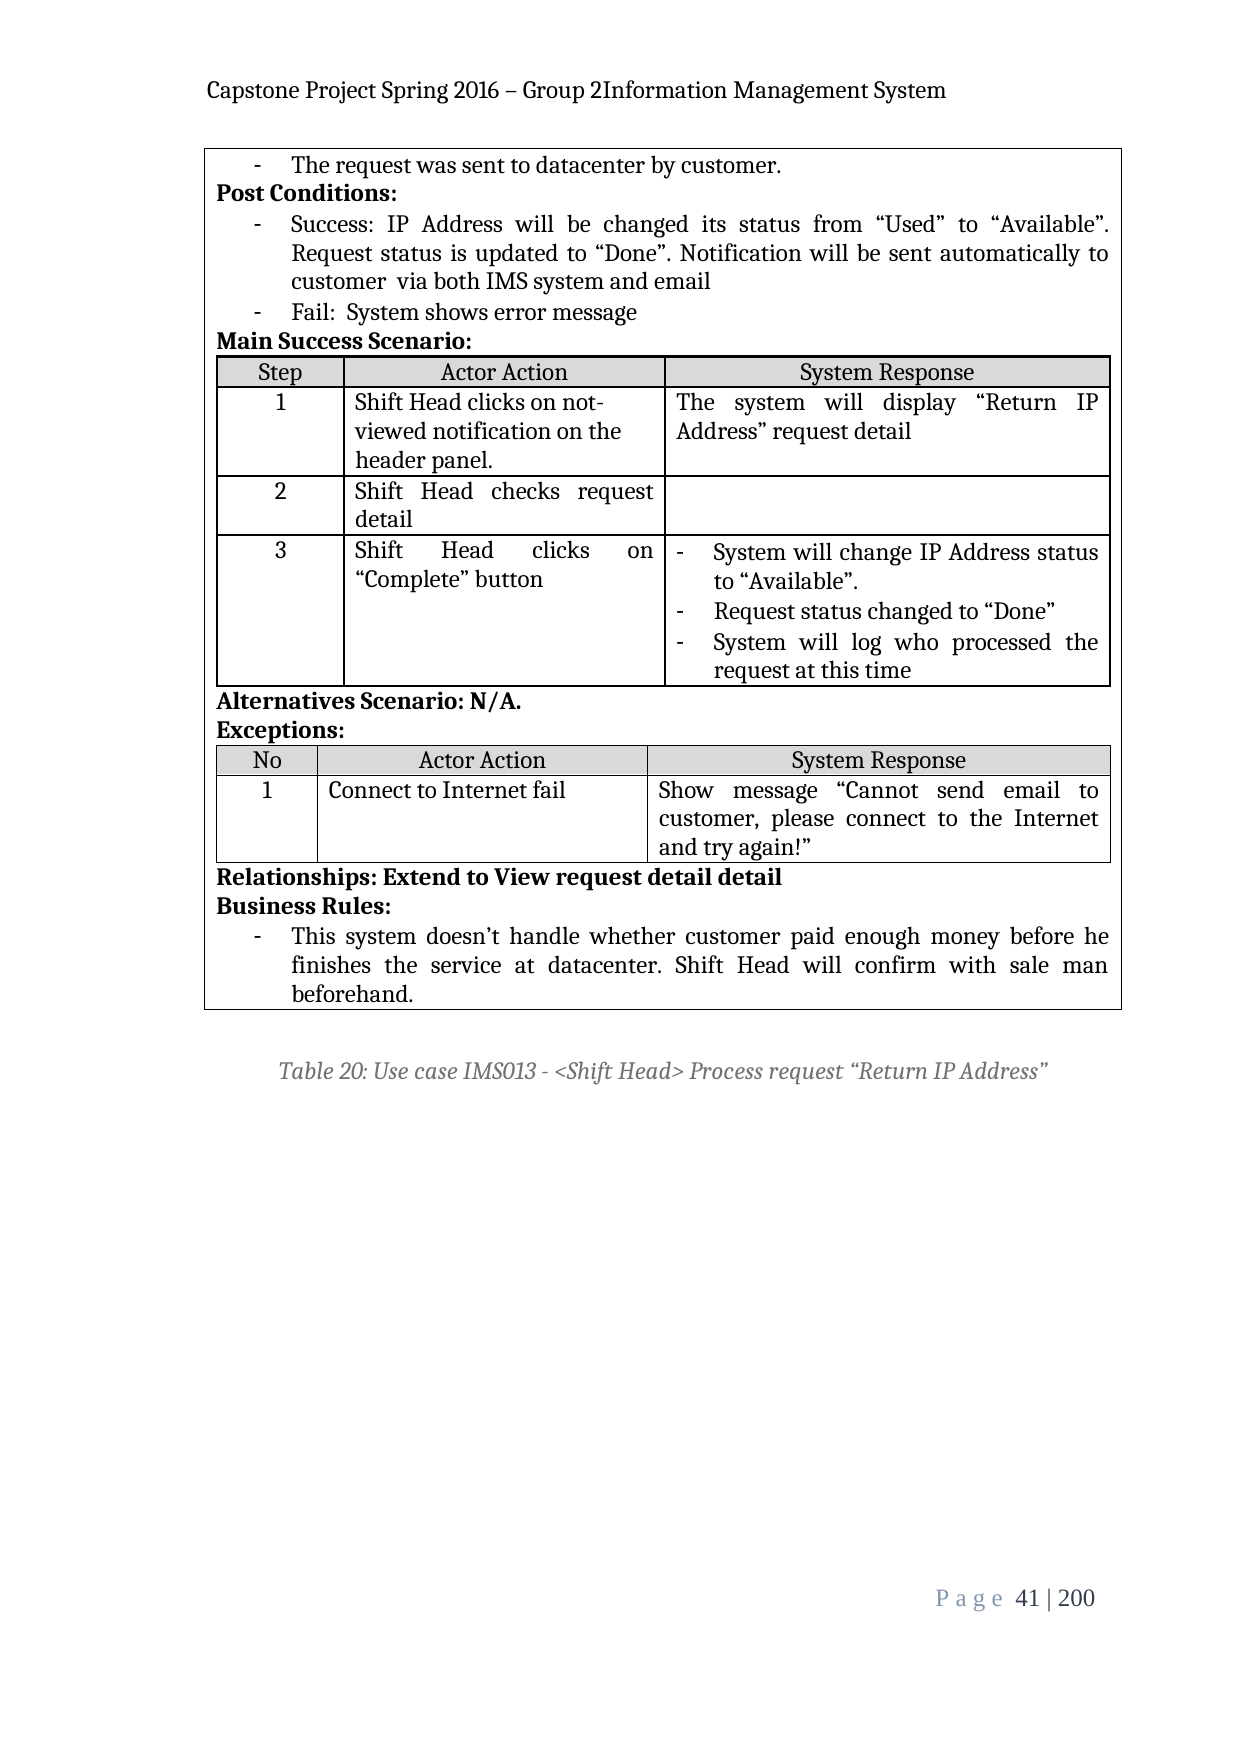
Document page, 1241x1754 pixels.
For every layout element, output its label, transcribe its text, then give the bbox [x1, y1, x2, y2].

text Table 20: Use case IMS013 - <Shift Head> Process request “Return IP Address” [207, 1057, 1122, 1086]
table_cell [205, 149, 1121, 1008]
